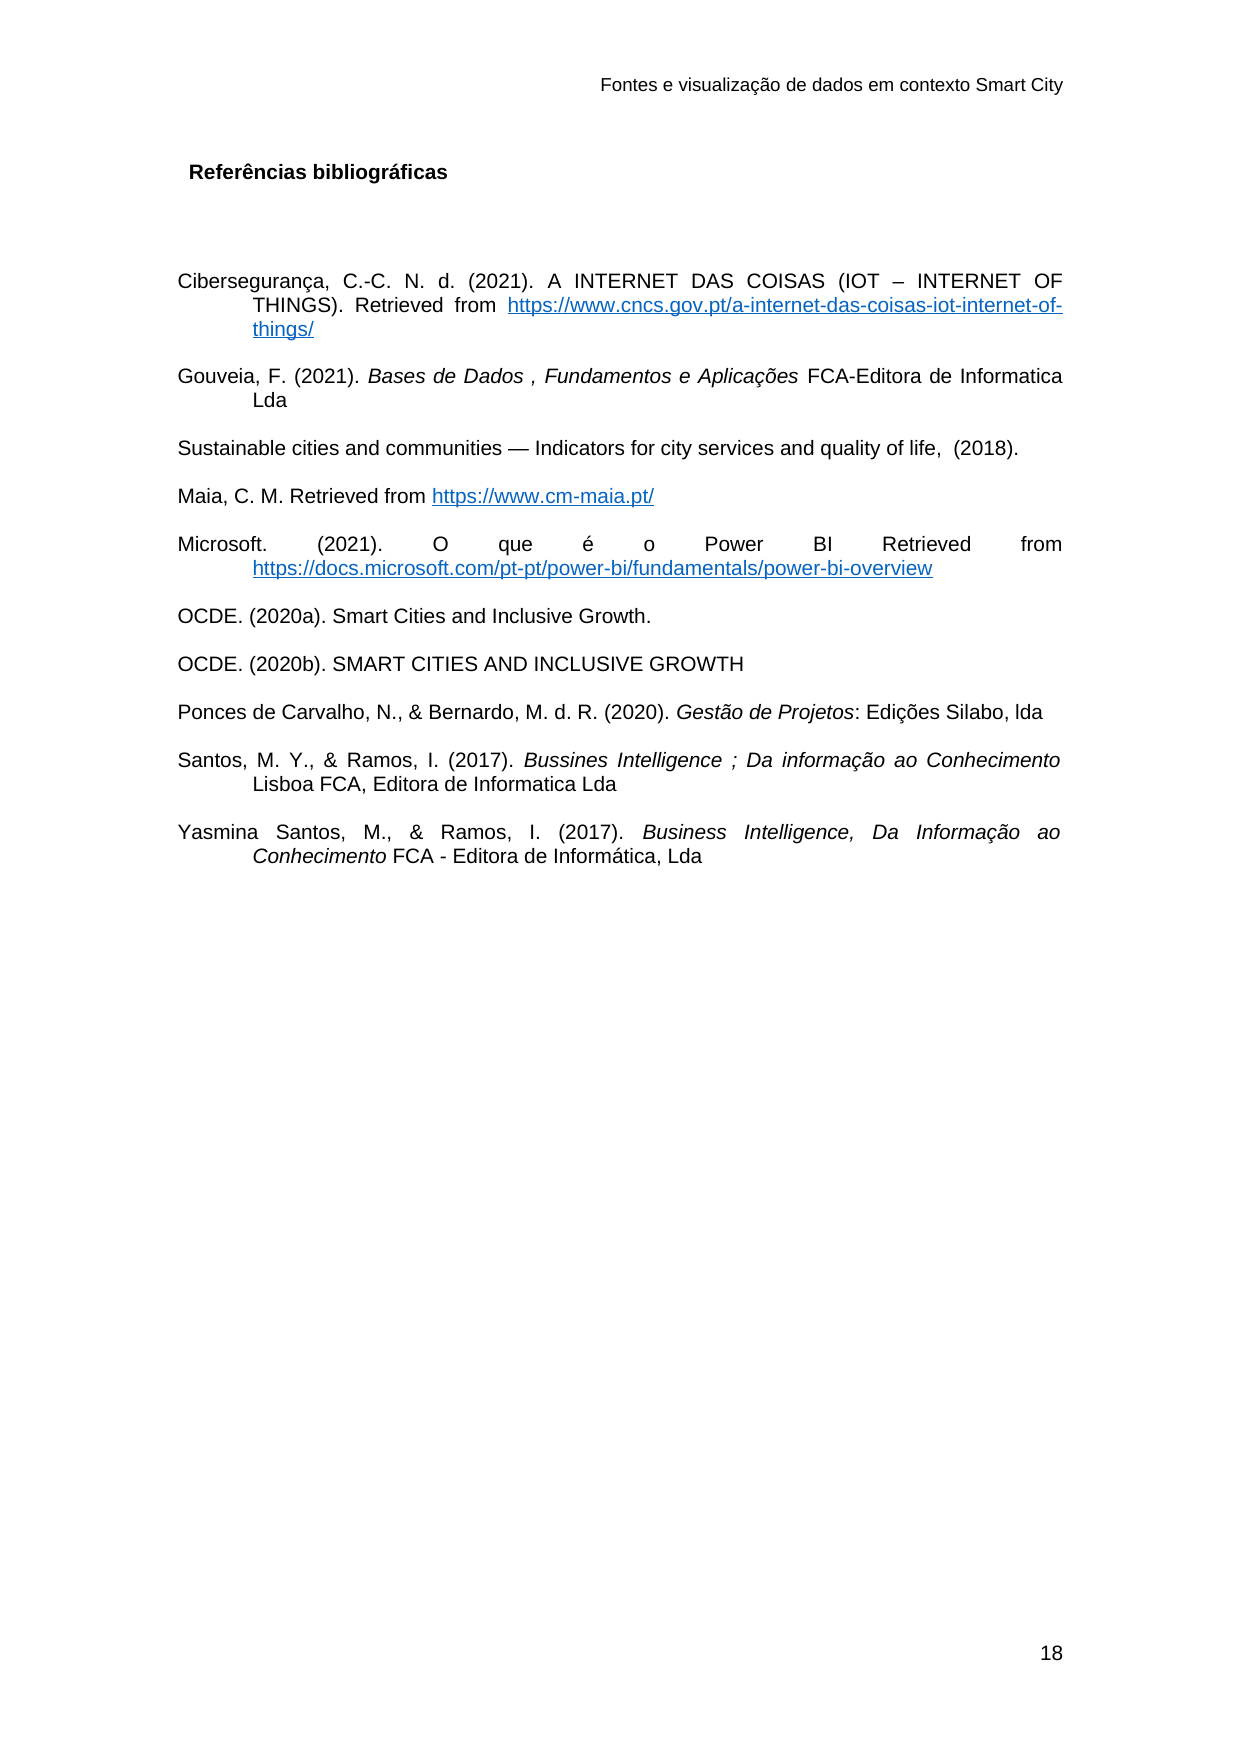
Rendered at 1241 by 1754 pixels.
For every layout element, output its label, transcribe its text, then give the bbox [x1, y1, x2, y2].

text Gouveia, F. (2021). Bases de Dados , Fundamentos e Aplicações FCA-Editora de Informatica Lda [177, 364, 1063, 412]
subtitle Referências bibliográficas [177, 160, 1063, 184]
text OCDE. (2020a). Smart Cities and Inclusive Growth. [177, 604, 1063, 628]
text OCDE. (2020b). SMART CITIES AND INCLUSIVE GROWTH [177, 652, 1063, 676]
text Cibersegurança, C.-C. N. d. (2021). A INTERNET DAS COISAS (IOT – INTERNET OF THINGS). Retrieved from https://www.cncs.gov.pt/a-internet-das-coisas-iot-internet-of-things/ [177, 268, 1063, 340]
text Maia, C. M. Retrieved from https://www.cm-maia.pt/ [177, 484, 1063, 508]
text Microsoft. (2021). O que é o Power BI Retrieved from https://docs.microsoft.com/pt-pt/power-bi/fundamentals/power-bi-overview [177, 532, 1063, 580]
text Santos, M. Y., & Ramos, I. (2017). Bussines Intelligence ; Da informação ao Conhecimento Lisboa FCA, Editora de Informatica Lda [177, 748, 1063, 796]
text Sustainable cities and communities — Indicators for city services and quality of life, (2018). [177, 436, 1063, 460]
text Ponces de Carvalho, N., & Bernardo, M. d. R. (2020). Gestão de Projetos: Edições Silabo, lda [177, 700, 1063, 724]
text Yasmina Santos, M., & Ramos, I. (2017). Business Intelligence, Da Informação ao Conhecimento FCA - Editora de Informática, Lda [177, 819, 1063, 867]
